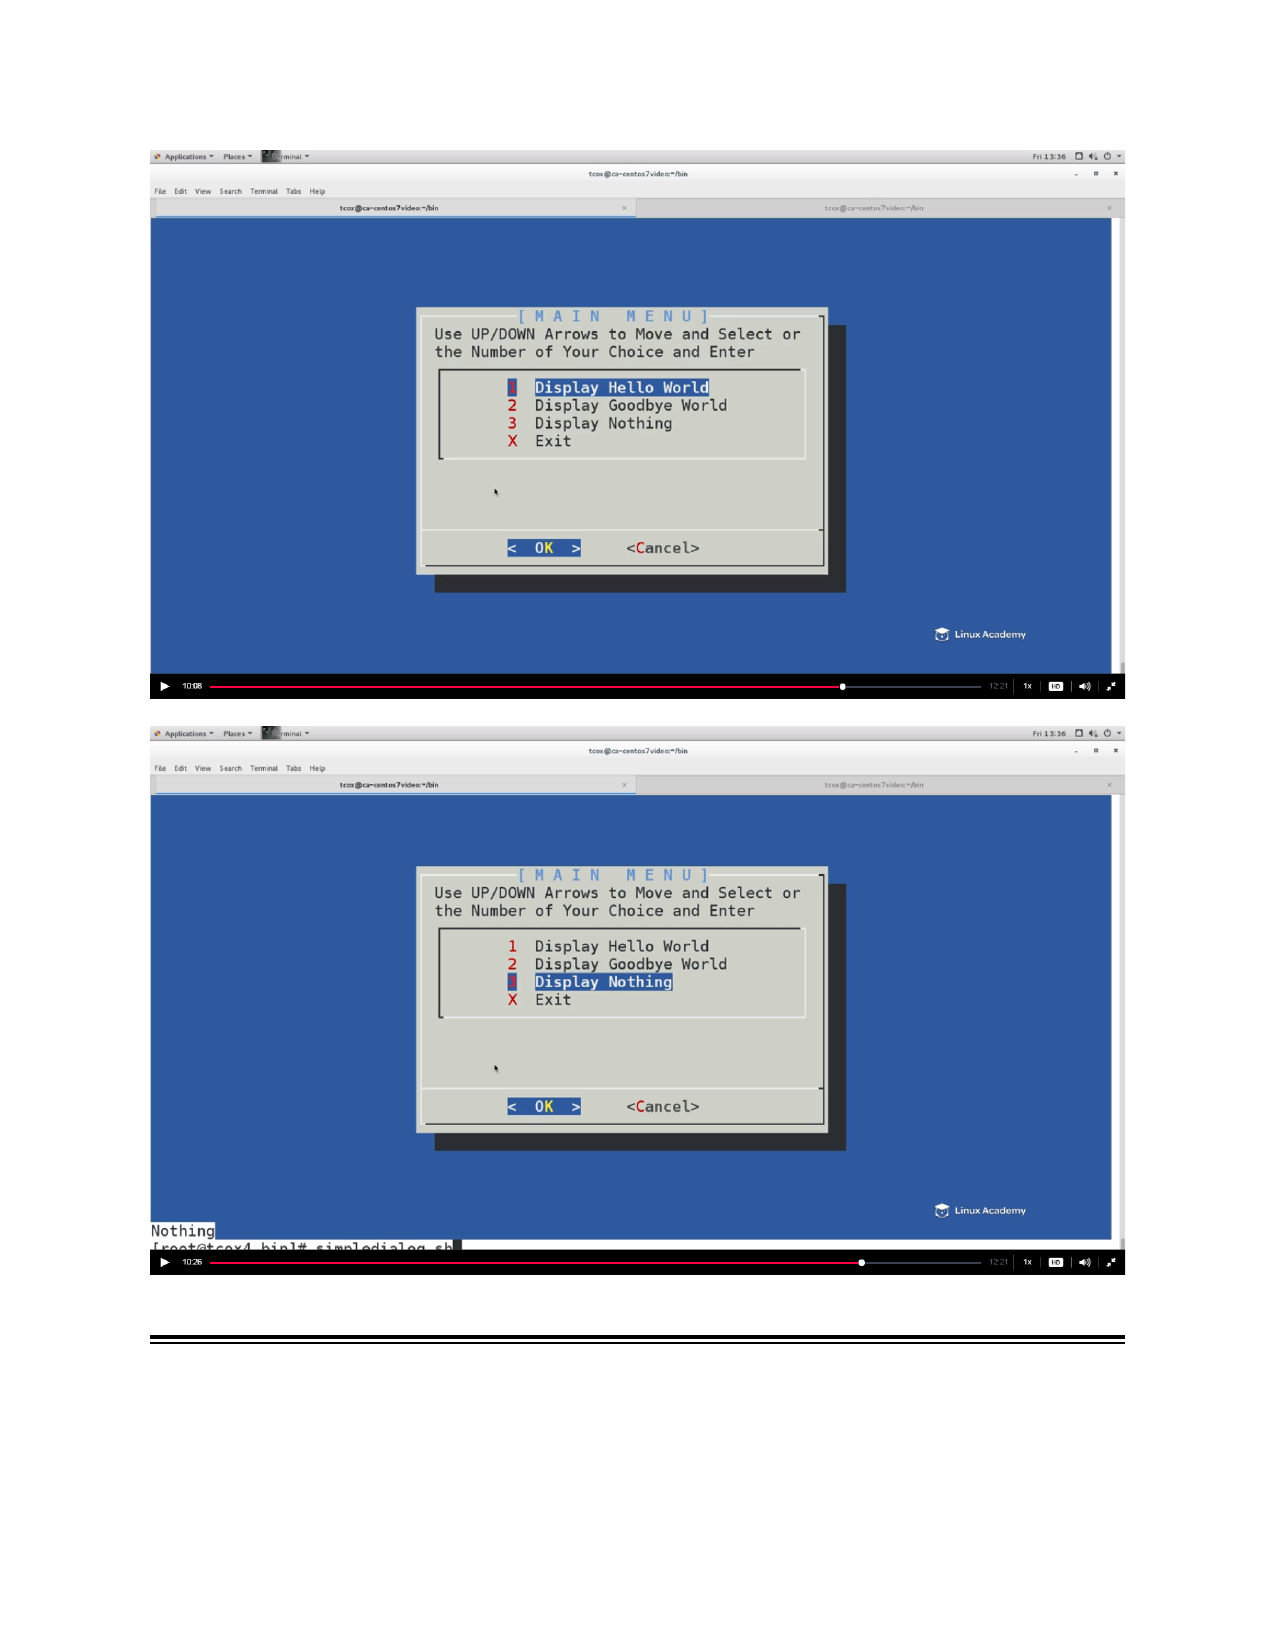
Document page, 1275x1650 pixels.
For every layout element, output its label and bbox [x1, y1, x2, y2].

picture [150, 150, 1125, 699]
picture [150, 726, 1125, 1275]
